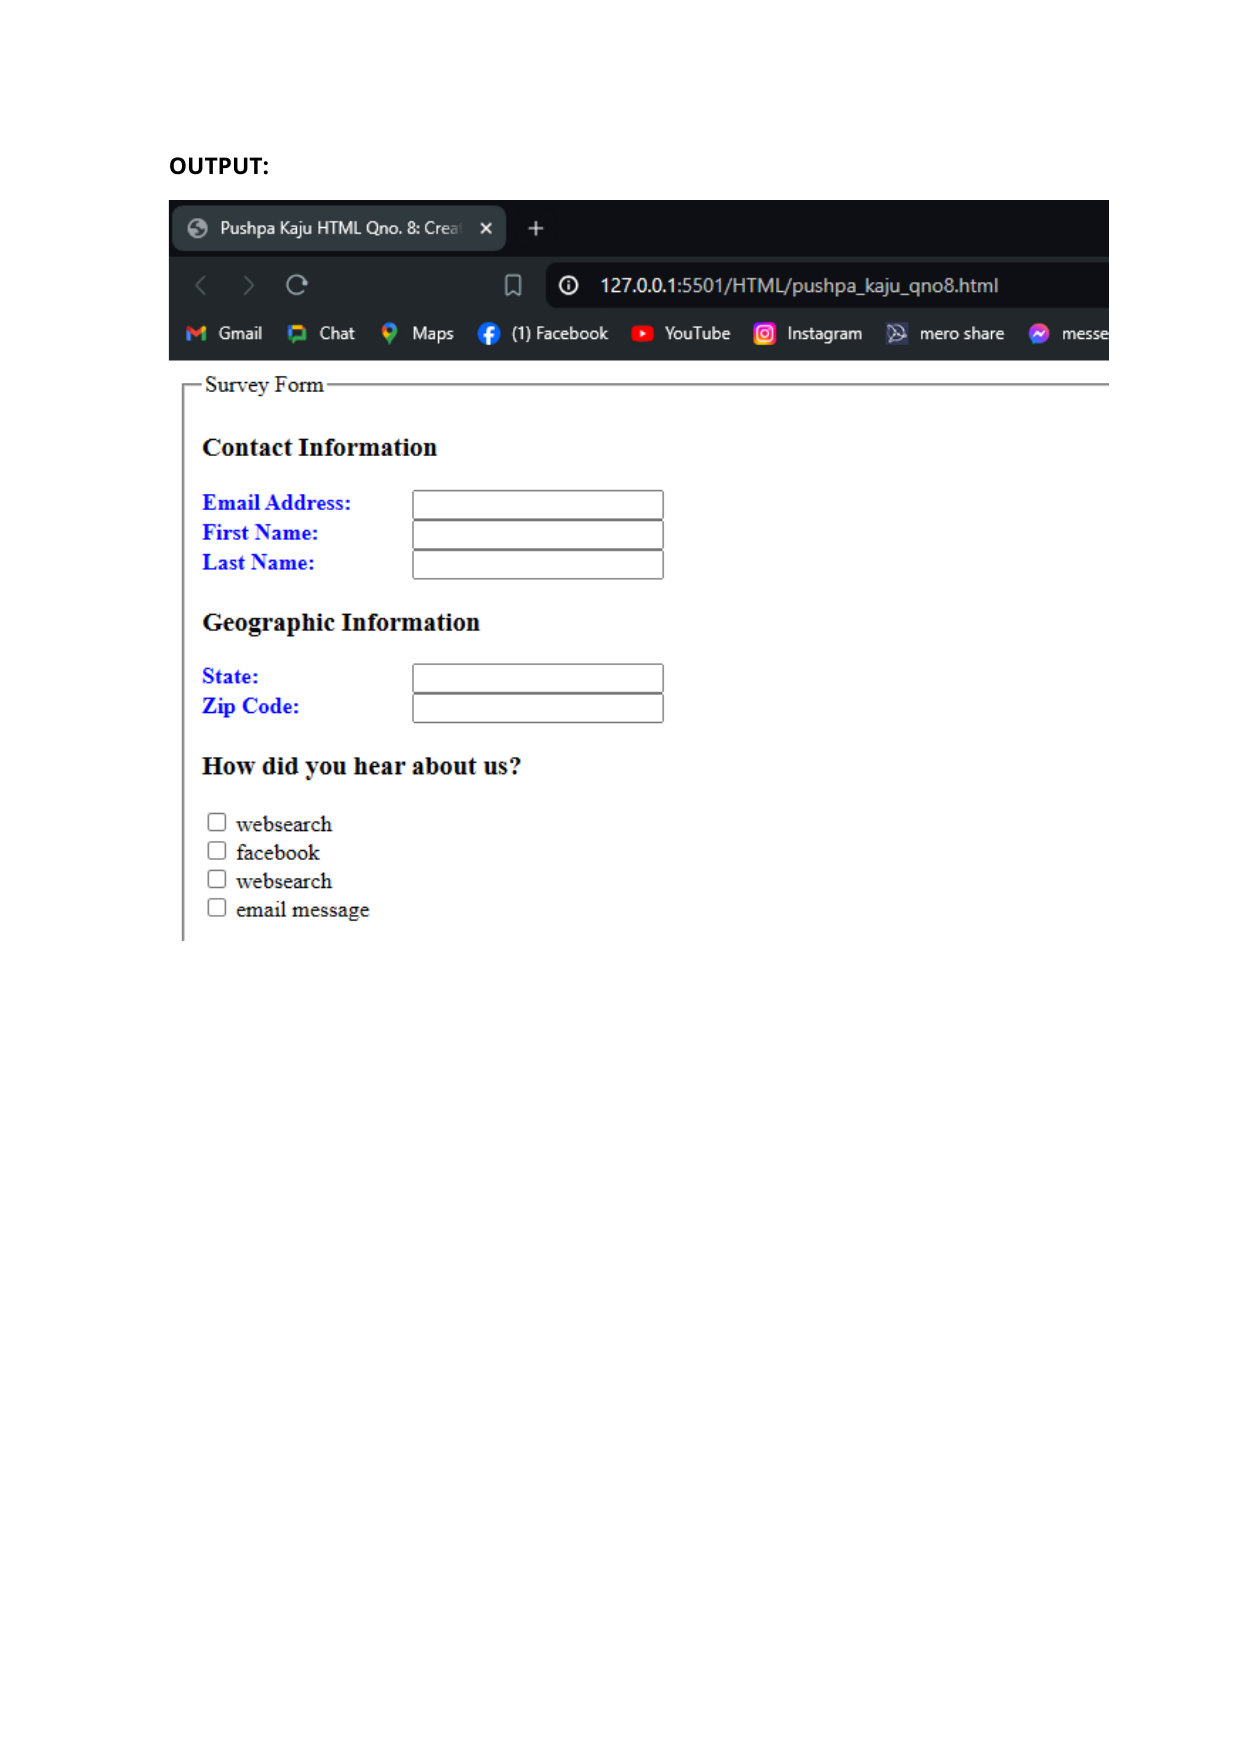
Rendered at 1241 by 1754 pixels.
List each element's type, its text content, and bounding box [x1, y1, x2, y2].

picture [168, 200, 1109, 941]
text OUTPUT: [169, 150, 1090, 181]
